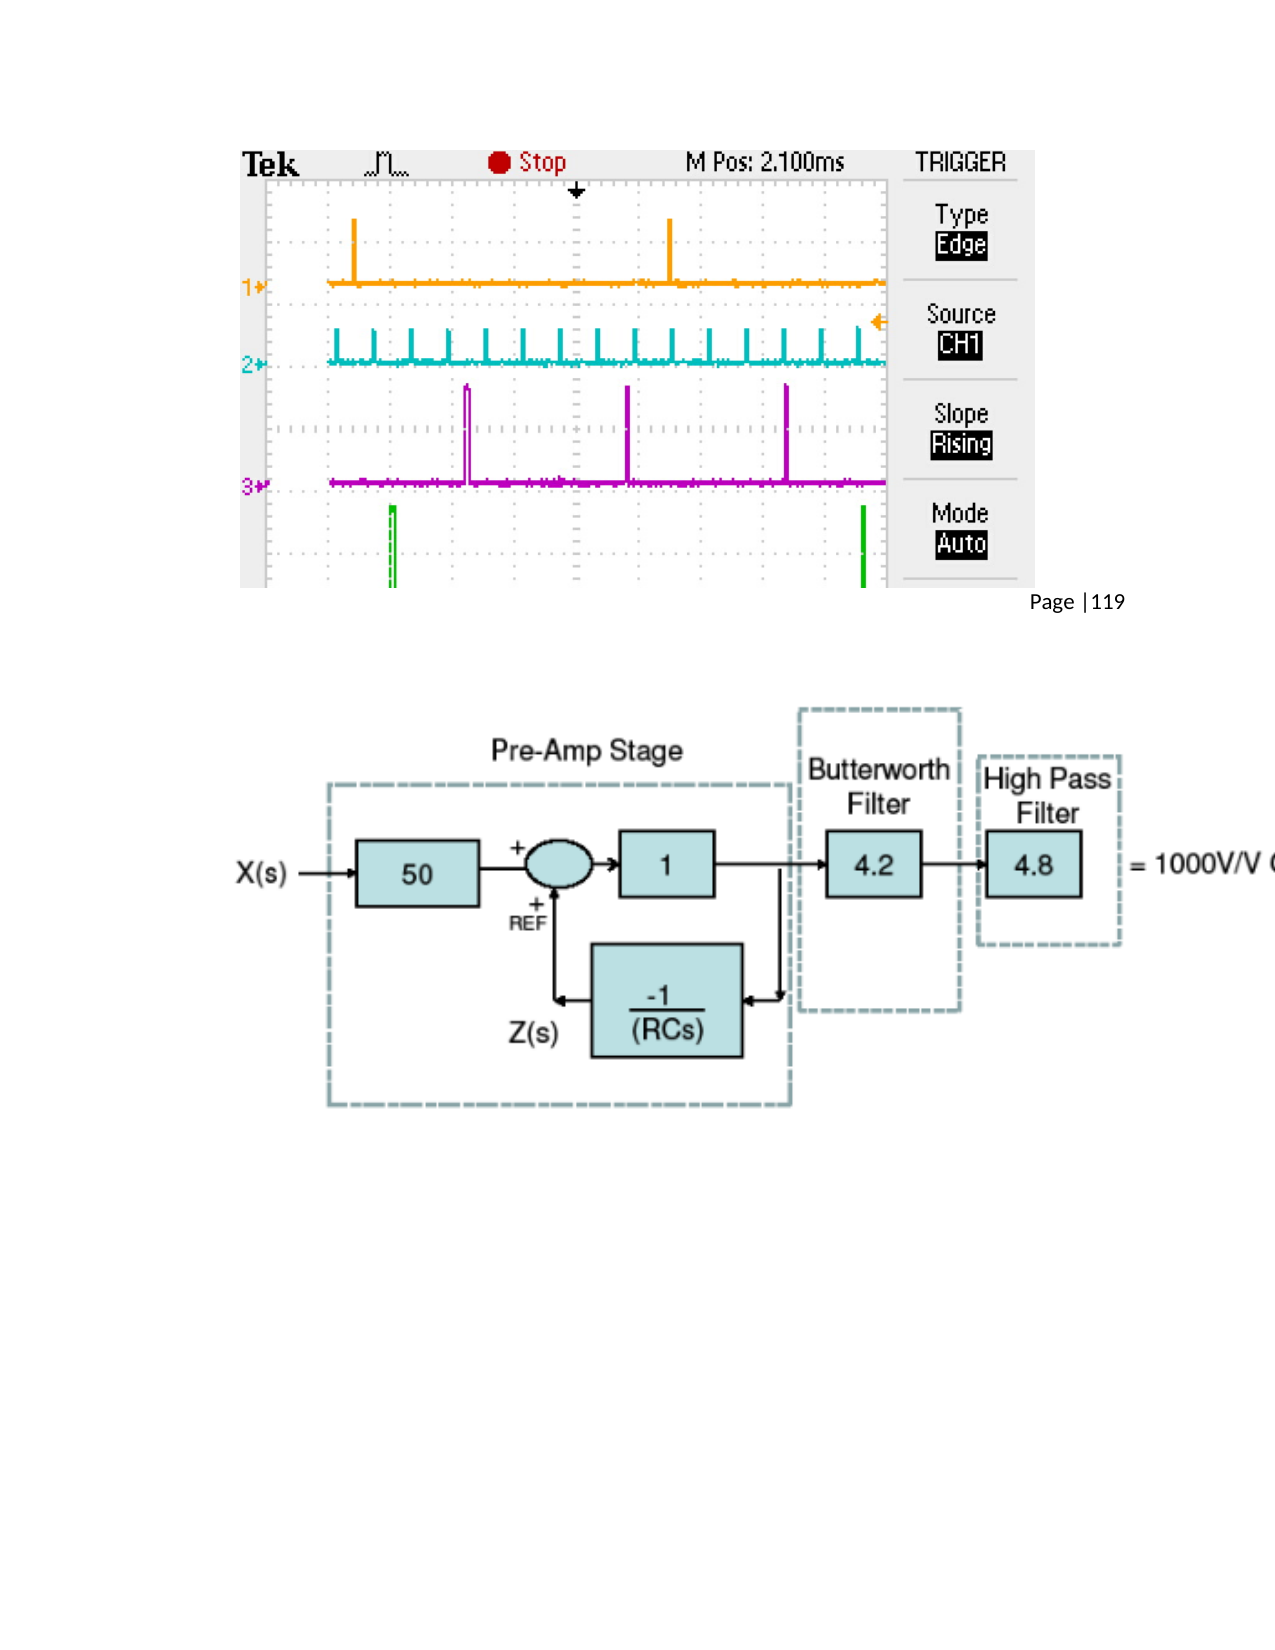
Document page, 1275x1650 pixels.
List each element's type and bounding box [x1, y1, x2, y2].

picture [240, 150, 1035, 588]
